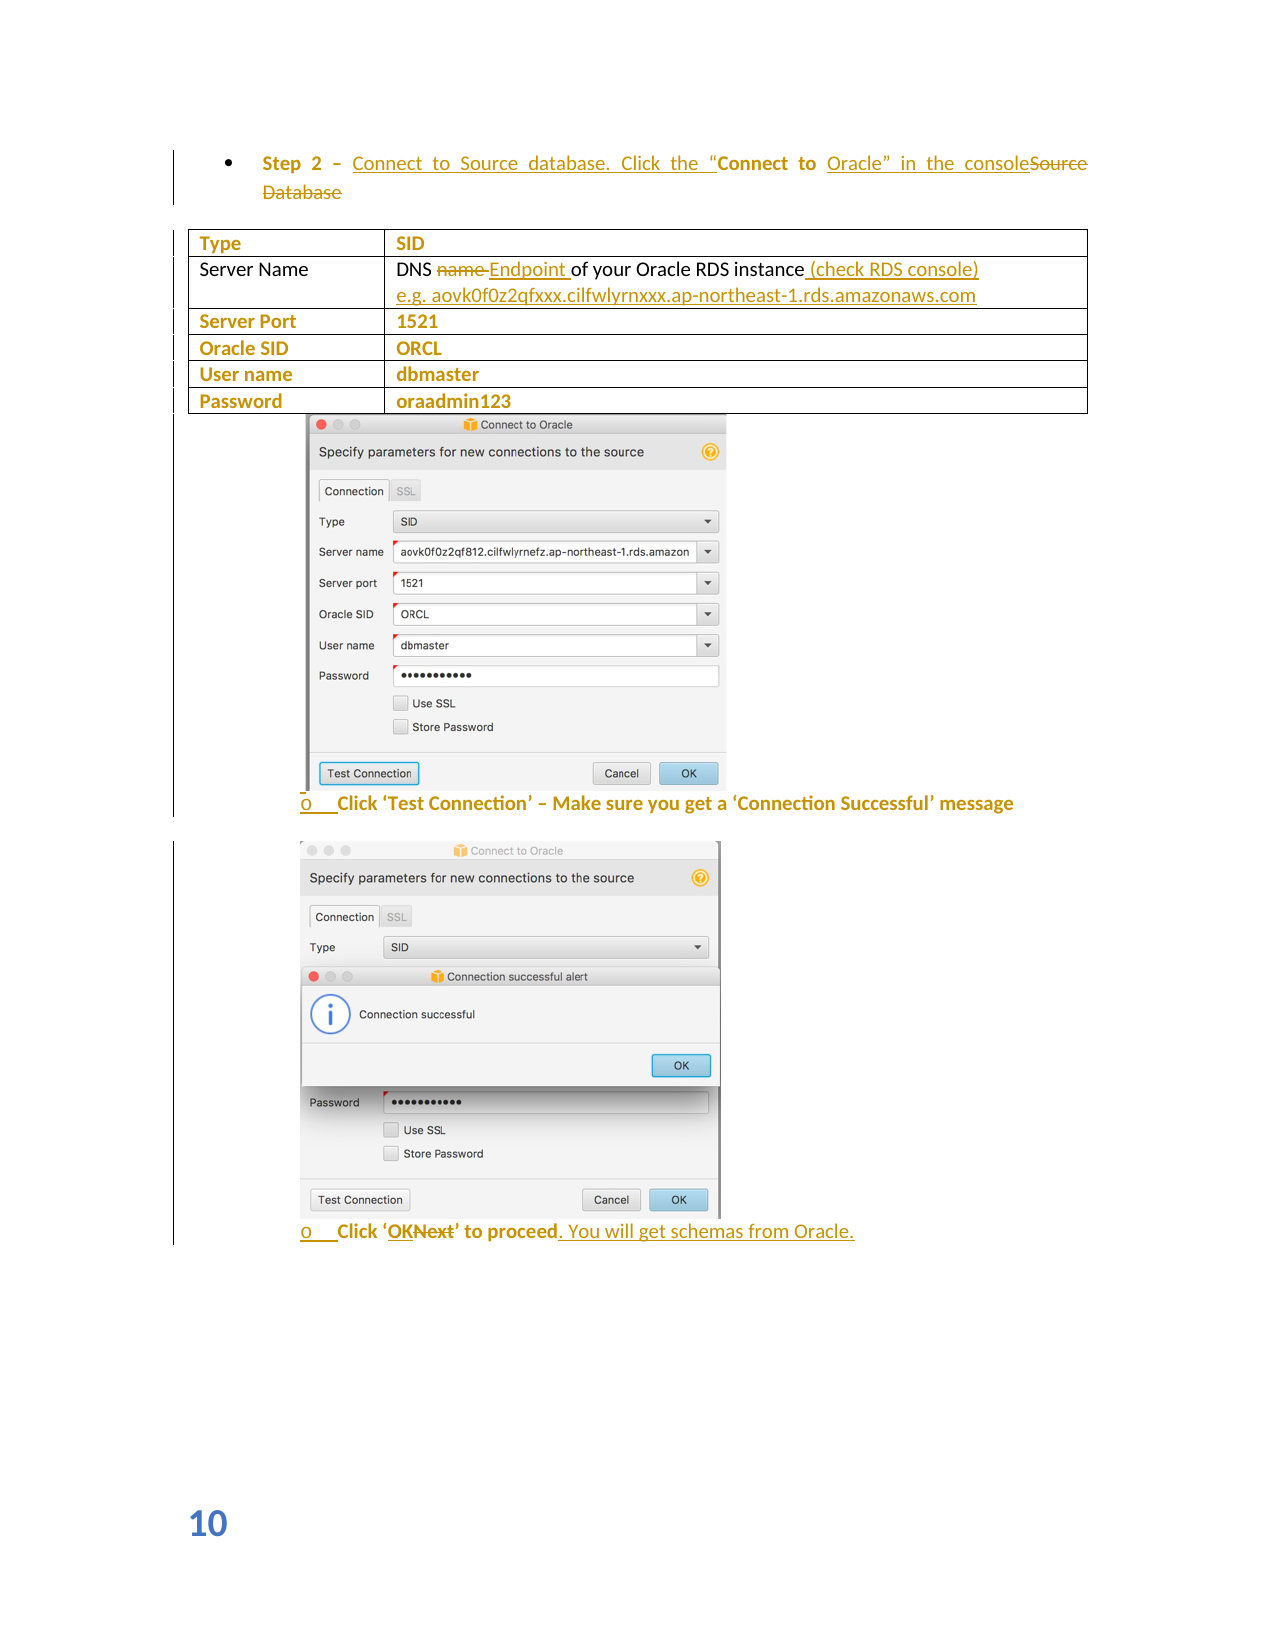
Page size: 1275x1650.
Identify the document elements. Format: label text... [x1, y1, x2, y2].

list Step 2 – Connect to [225, 150, 1087, 204]
picture [305, 414, 727, 791]
table_cell Password [189, 388, 384, 413]
table_cell ORCL [385, 335, 1087, 360]
table_header Type [189, 230, 384, 256]
table_cell Server Port [189, 309, 384, 334]
table_cell DNS of your Oracle RDS instance [385, 257, 1087, 307]
table_cell dbmaster [385, 361, 1087, 387]
table_cell oraadmin123 [385, 388, 1087, 413]
list Click ‘Test Connection’ – Make sure you get a ‘Connection Successful’ message [300, 790, 1087, 817]
table_header SID [385, 230, 1087, 256]
table_cell User name [189, 361, 384, 387]
table_cell Oracle SID [189, 335, 384, 360]
picture [300, 841, 721, 1219]
list Click ‘’ to proceed [300, 1218, 1087, 1244]
table_cell 1521 [385, 309, 1087, 334]
table_cell Server Name [189, 257, 384, 307]
